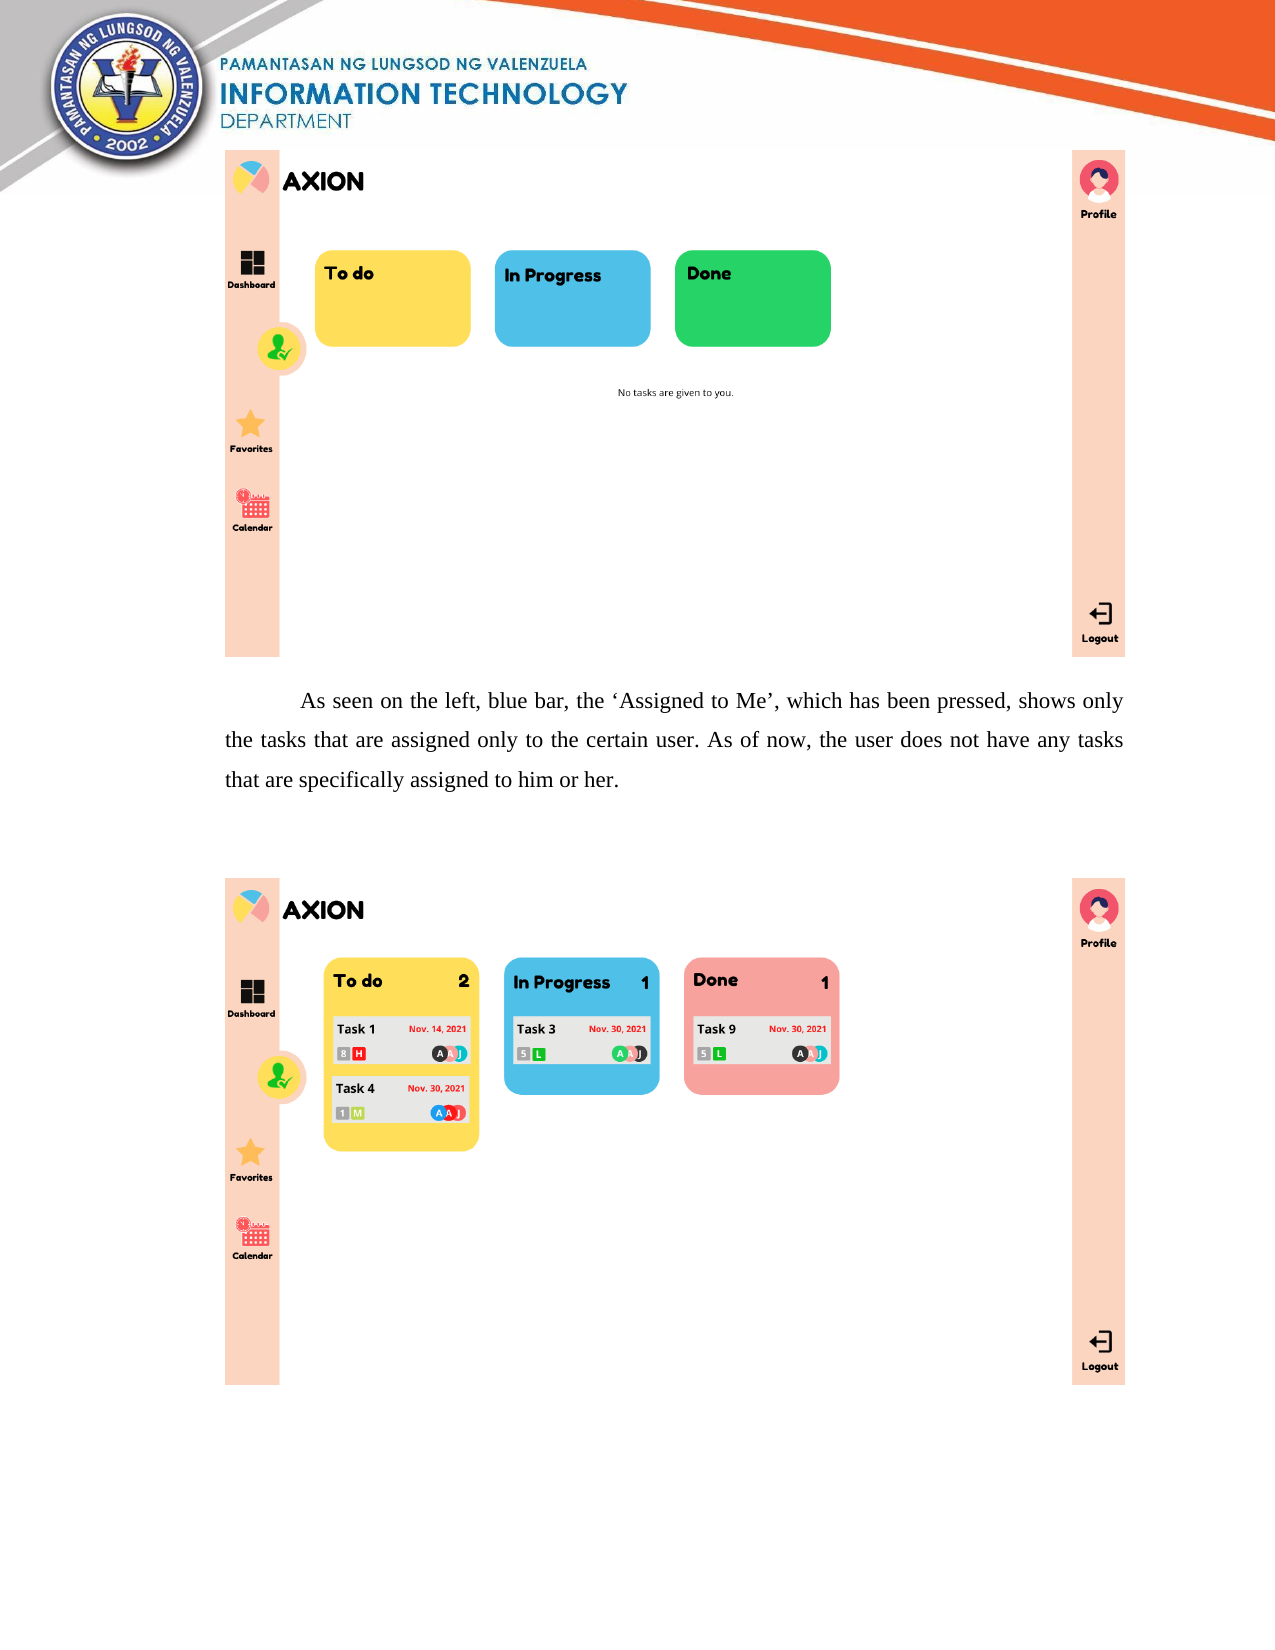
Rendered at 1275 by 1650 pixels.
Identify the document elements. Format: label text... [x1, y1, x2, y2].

picture [0, 0, 1275, 657]
picture [225, 878, 1125, 1385]
text As seen on the left, blue bar, the ‘Assigned to Me’, which has been pressed, shows only the tasks that are assigned only to the certain user. As of now, the user does not have any tasks that are specifically assigned to him or her. [225, 687, 1125, 792]
